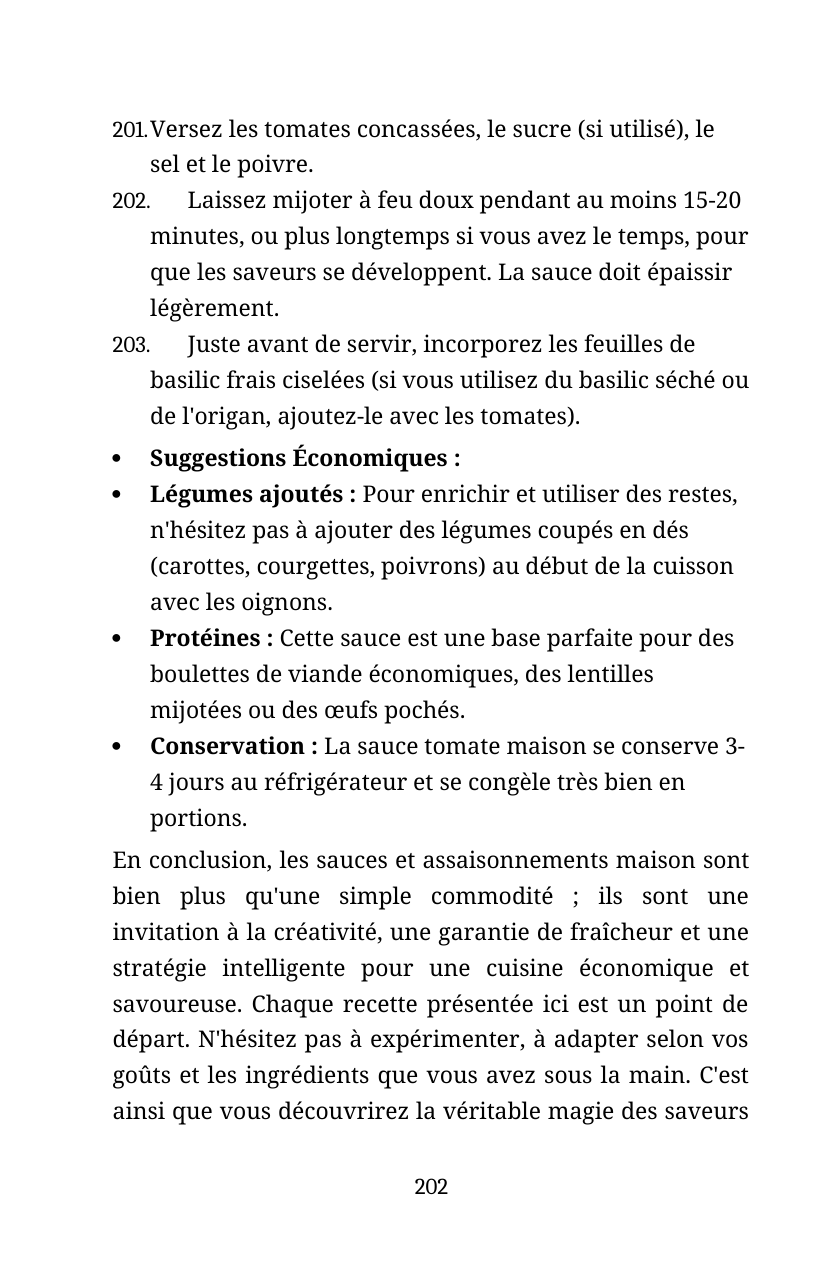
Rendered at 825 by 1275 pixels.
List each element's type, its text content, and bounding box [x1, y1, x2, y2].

list Conservation : La sauce tomate maison se conserve 3-4 jours au réfrigérateur et se congèle très bien en portions. [112, 730, 750, 833]
list Laissez mijoter à feu doux pendant au moins 15-20 minutes, ou plus longtemps si vous avez le temps, pour que les saveurs se développent. La sauce doit épaissir légèrement. [112, 184, 750, 323]
list Versez les tomates concassées, le sucre (si utilisé), le sel et le poivre. [112, 112, 750, 180]
list Légumes ajoutés : Pour enrichir et utiliser des restes, n'hésitez pas à ajouter des légumes coupés en dés (carottes, courgettes, poivrons) au début de la cuisson avec les oignons. [112, 478, 750, 617]
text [112, 844, 750, 1127]
list Protéines : Cette sauce est une base parfaite pour des boulettes de viande économiques, des lentilles mijotées ou des œufs pochés. [112, 622, 750, 725]
list Juste avant de servir, incorporez les feuilles de basilic frais ciselées (si vous utilisez du basilic séché ou de l'origan, ajoutez-le avec les tomates). [112, 328, 750, 431]
list Suggestions Économiques : [112, 442, 750, 473]
